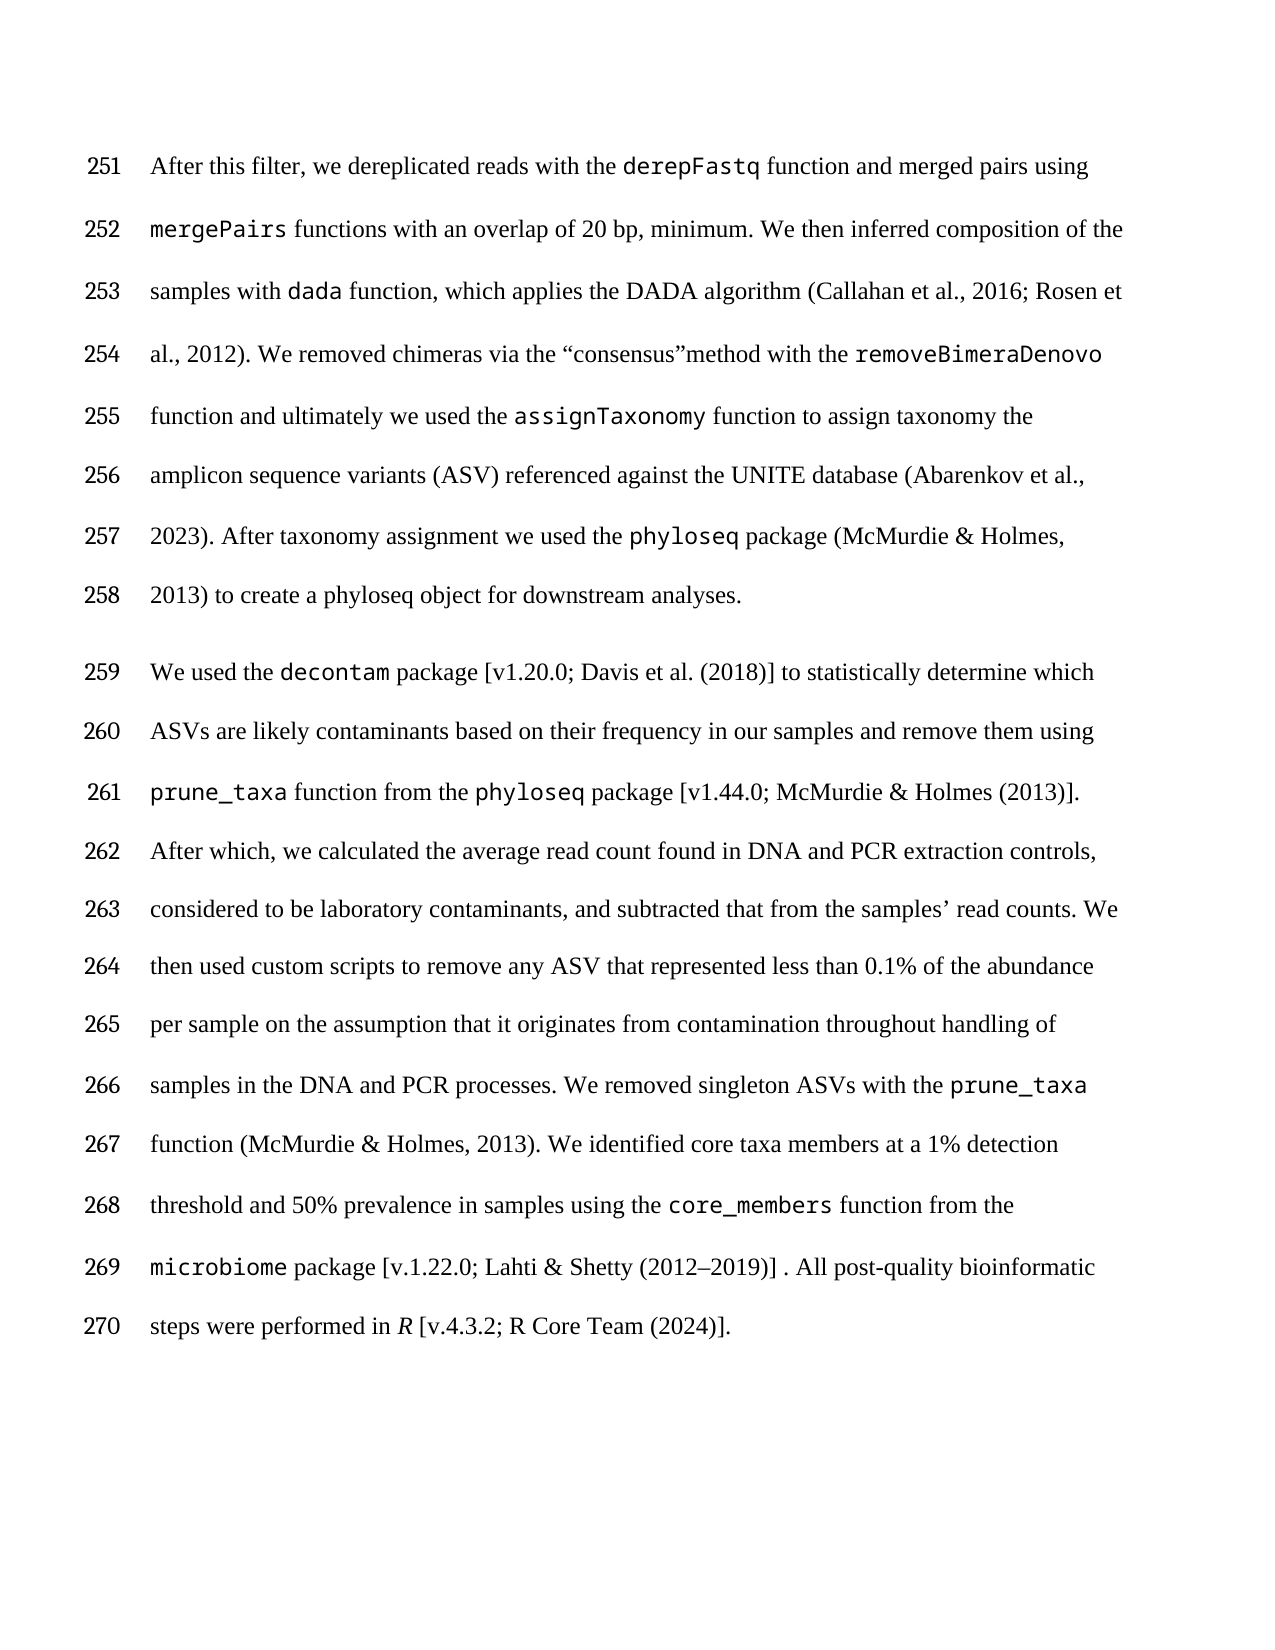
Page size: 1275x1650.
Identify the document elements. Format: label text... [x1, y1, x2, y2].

text We used the decontam package [v1.20.0; Davis et al. (2018)] to statistically determine which ASVs are likely contaminants based on their frequency in our samples and remove them using prune_taxa function from the phyloseq package [v1.44.0; McMurdie & Holmes (2013)]. After which, we calculated the average read count found in DNA and PCR extraction controls, considered to be laboratory contaminants, and subtracted that from the samples’ read counts. We then used custom scripts to remove any ASV that represented less than 0.1% of the abundance per sample on the assumption that it originates from contamination throughout handling of samples in the DNA and PCR processes. We removed singleton ASVs with the prune_taxa function (McMurdie & Holmes, 2013). We identified core taxa members at a 1% detection threshold and 50% prevalence in samples using the core_members function from the microbiome package [v.1.22.0; Lahti & Shetty (2012–2019)] . All post-quality bioinformatic steps were performed in R [v.4.3.2; R Core Team (2024)]. [150, 656, 1125, 1340]
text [150, 150, 1125, 609]
